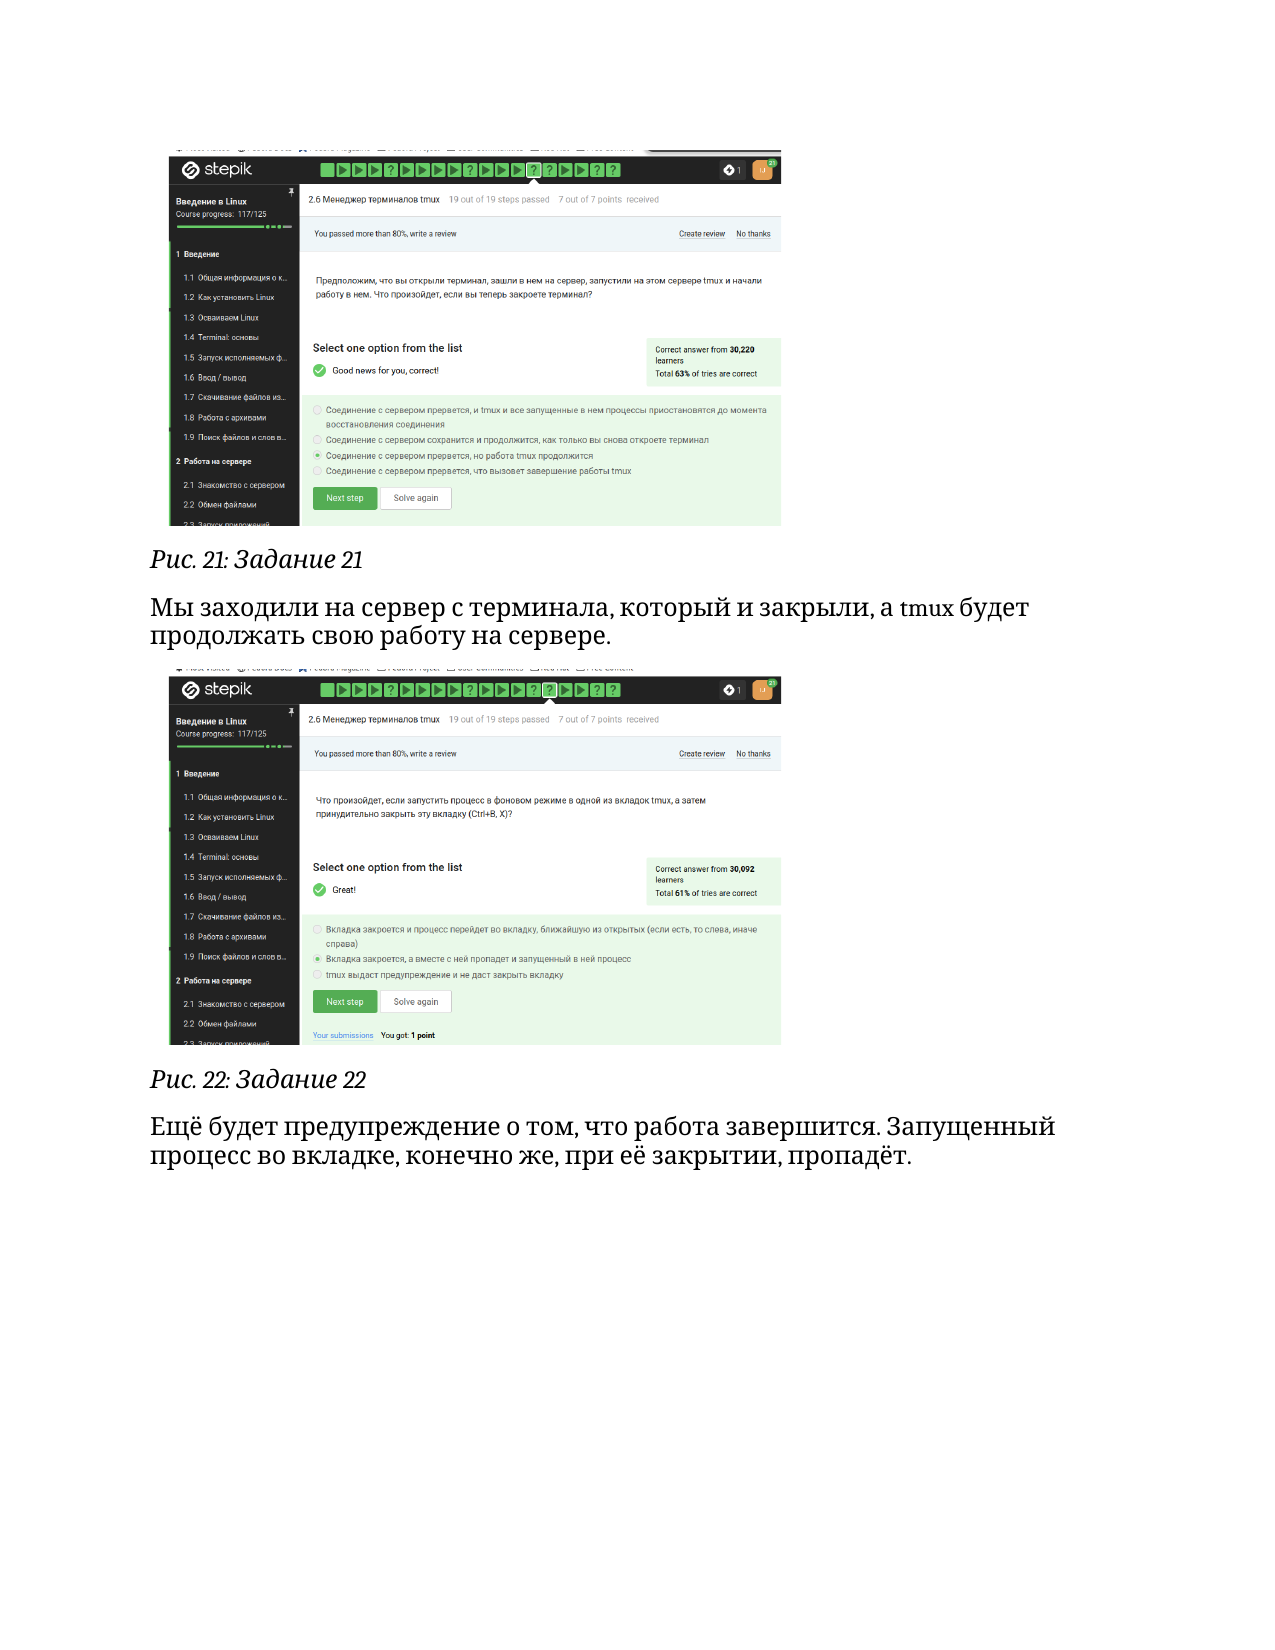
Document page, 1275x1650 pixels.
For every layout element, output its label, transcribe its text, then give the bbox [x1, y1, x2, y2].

picture [168, 150, 782, 526]
text Рис. 22: Задание 22 [150, 1066, 1125, 1094]
text Мы заходили на сервер с терминала, который и закрыли, а tmux будет продолжать свою работу на сервере. [150, 593, 1125, 651]
picture [168, 669, 782, 1045]
text Рис. 21: Задание 21 [150, 546, 1125, 575]
text Ещё будет предупреждение о том, что работа завершится. Запущенный процесс во вкладке, конечно же, при её закрытии, пропадёт. [150, 1113, 1125, 1171]
